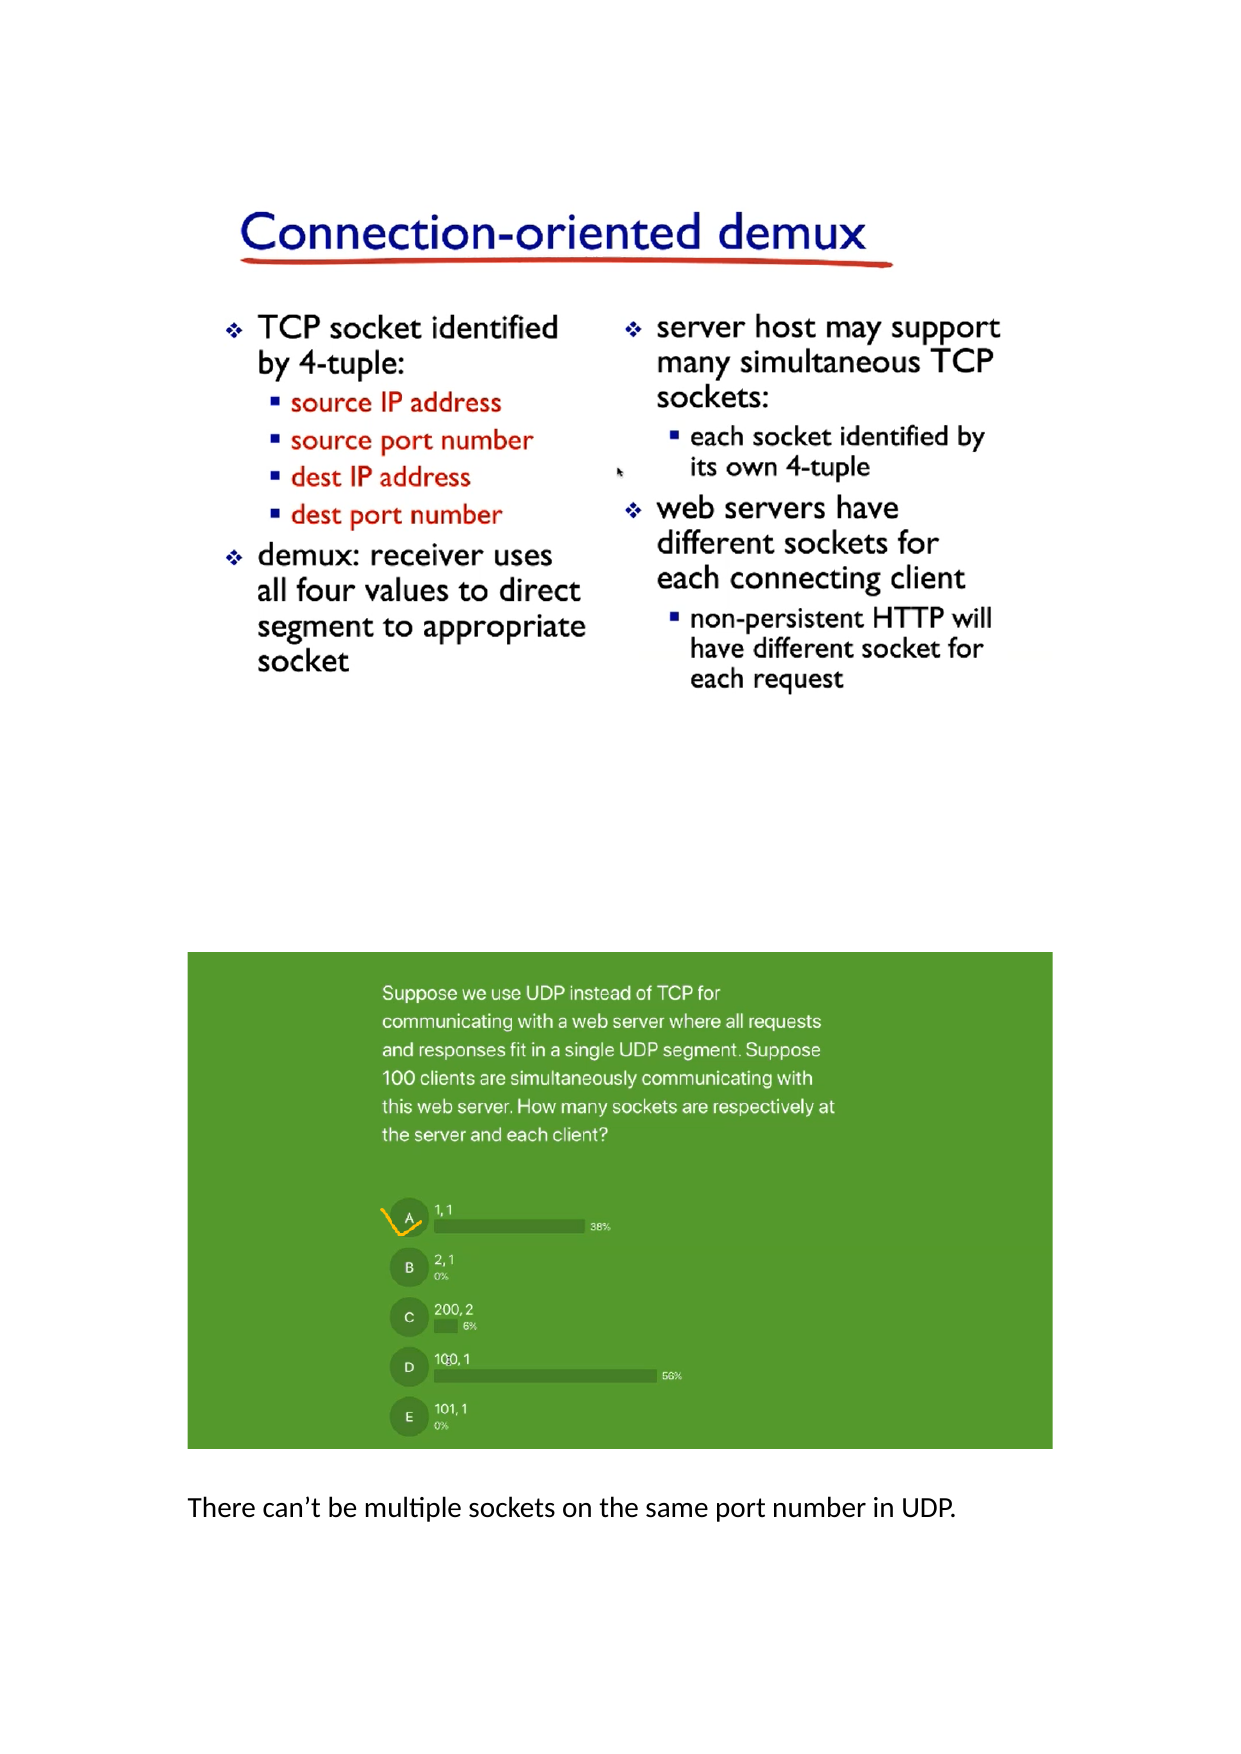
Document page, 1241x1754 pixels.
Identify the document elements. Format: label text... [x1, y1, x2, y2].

picture [187, 162, 1053, 745]
text There can’t be multiple sockets on the same port number in UDP. [187, 1474, 1053, 1539]
picture [187, 952, 1053, 1449]
